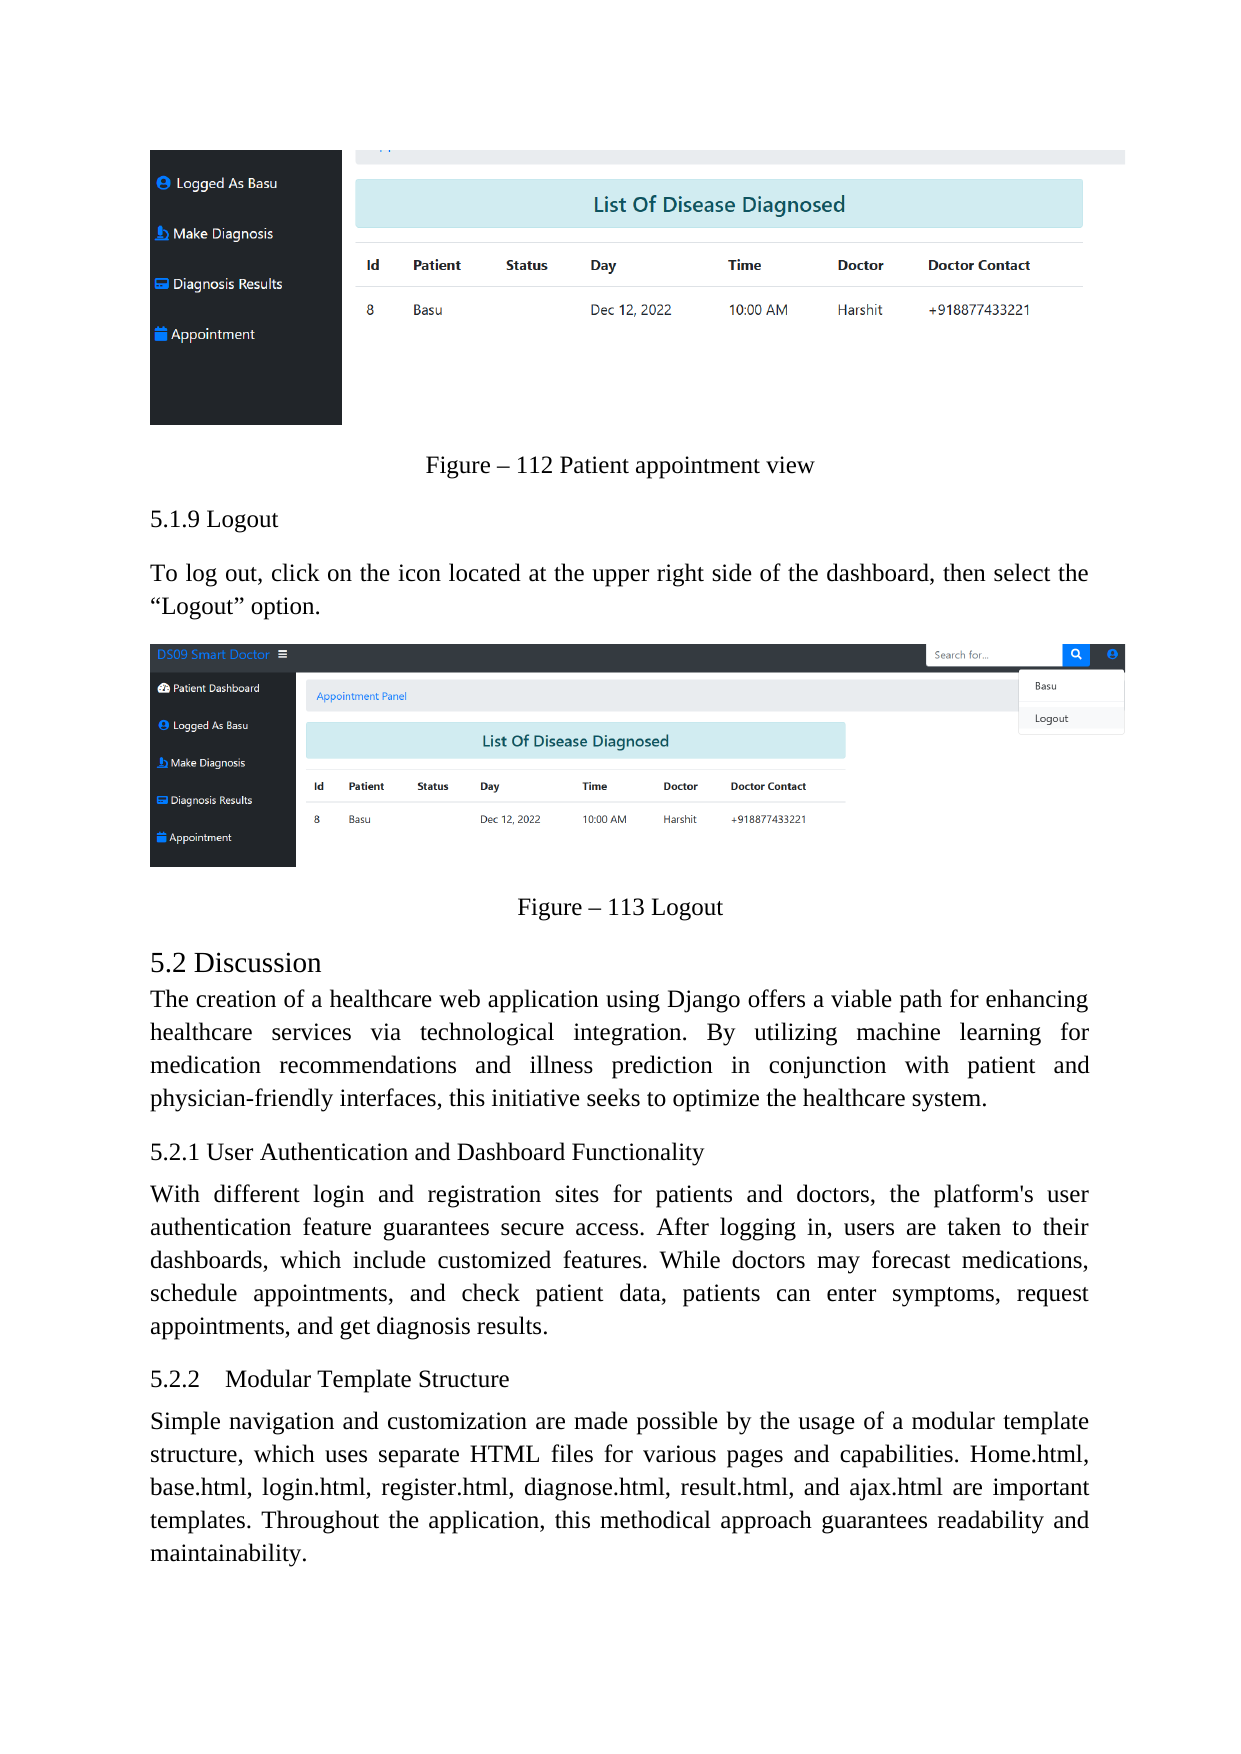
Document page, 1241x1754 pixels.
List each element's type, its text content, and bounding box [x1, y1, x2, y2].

subtitle 5.2.1 User Authentication and Dashboard Functionality [150, 1137, 1090, 1166]
subtitle 5.2 Discussion [150, 946, 1090, 979]
text To log out, click on the icon located at the upper right side of the dashboard, then select the “Logout” option. [150, 558, 1090, 619]
text The creation of a healthcare web application using Django offers a viable path for enhancing healthcare services via technological integration. By utilizing machine learning for medication recommendations and illness prediction in conjunction with patient and physician-friendly interfaces, this initiative seeks to optimize the healthcare system. [150, 984, 1090, 1112]
text Simple navigation and customization are made possible by the usage of a modular template structure, which uses separate HTML files for various pages and capabilities. Home.html, base.html, login.html, register.html, diagnose.html, result.html, and ajax.html are important templates. Throughout the application, this methodical approach guarantees readability and maintainability. [150, 1406, 1090, 1567]
picture [150, 150, 1125, 425]
text Figure – 112 Patient appointment view [150, 450, 1090, 479]
text Figure – 113 Logout [150, 892, 1090, 920]
subtitle 5.2.2 Modular Template Structure [150, 1364, 1090, 1393]
text 5.1.9 Logout [150, 504, 1090, 533]
picture [150, 644, 1125, 867]
text With different login and registration sites for patients and doctors, the platform's user authentication feature guarantees secure access. After logging in, users are taken to their dashboards, which include customized features. While doctors may forecast medications, schedule appointments, and check patient data, patients can enter symptoms, request appointments, and get diagnosis results. [150, 1179, 1090, 1339]
